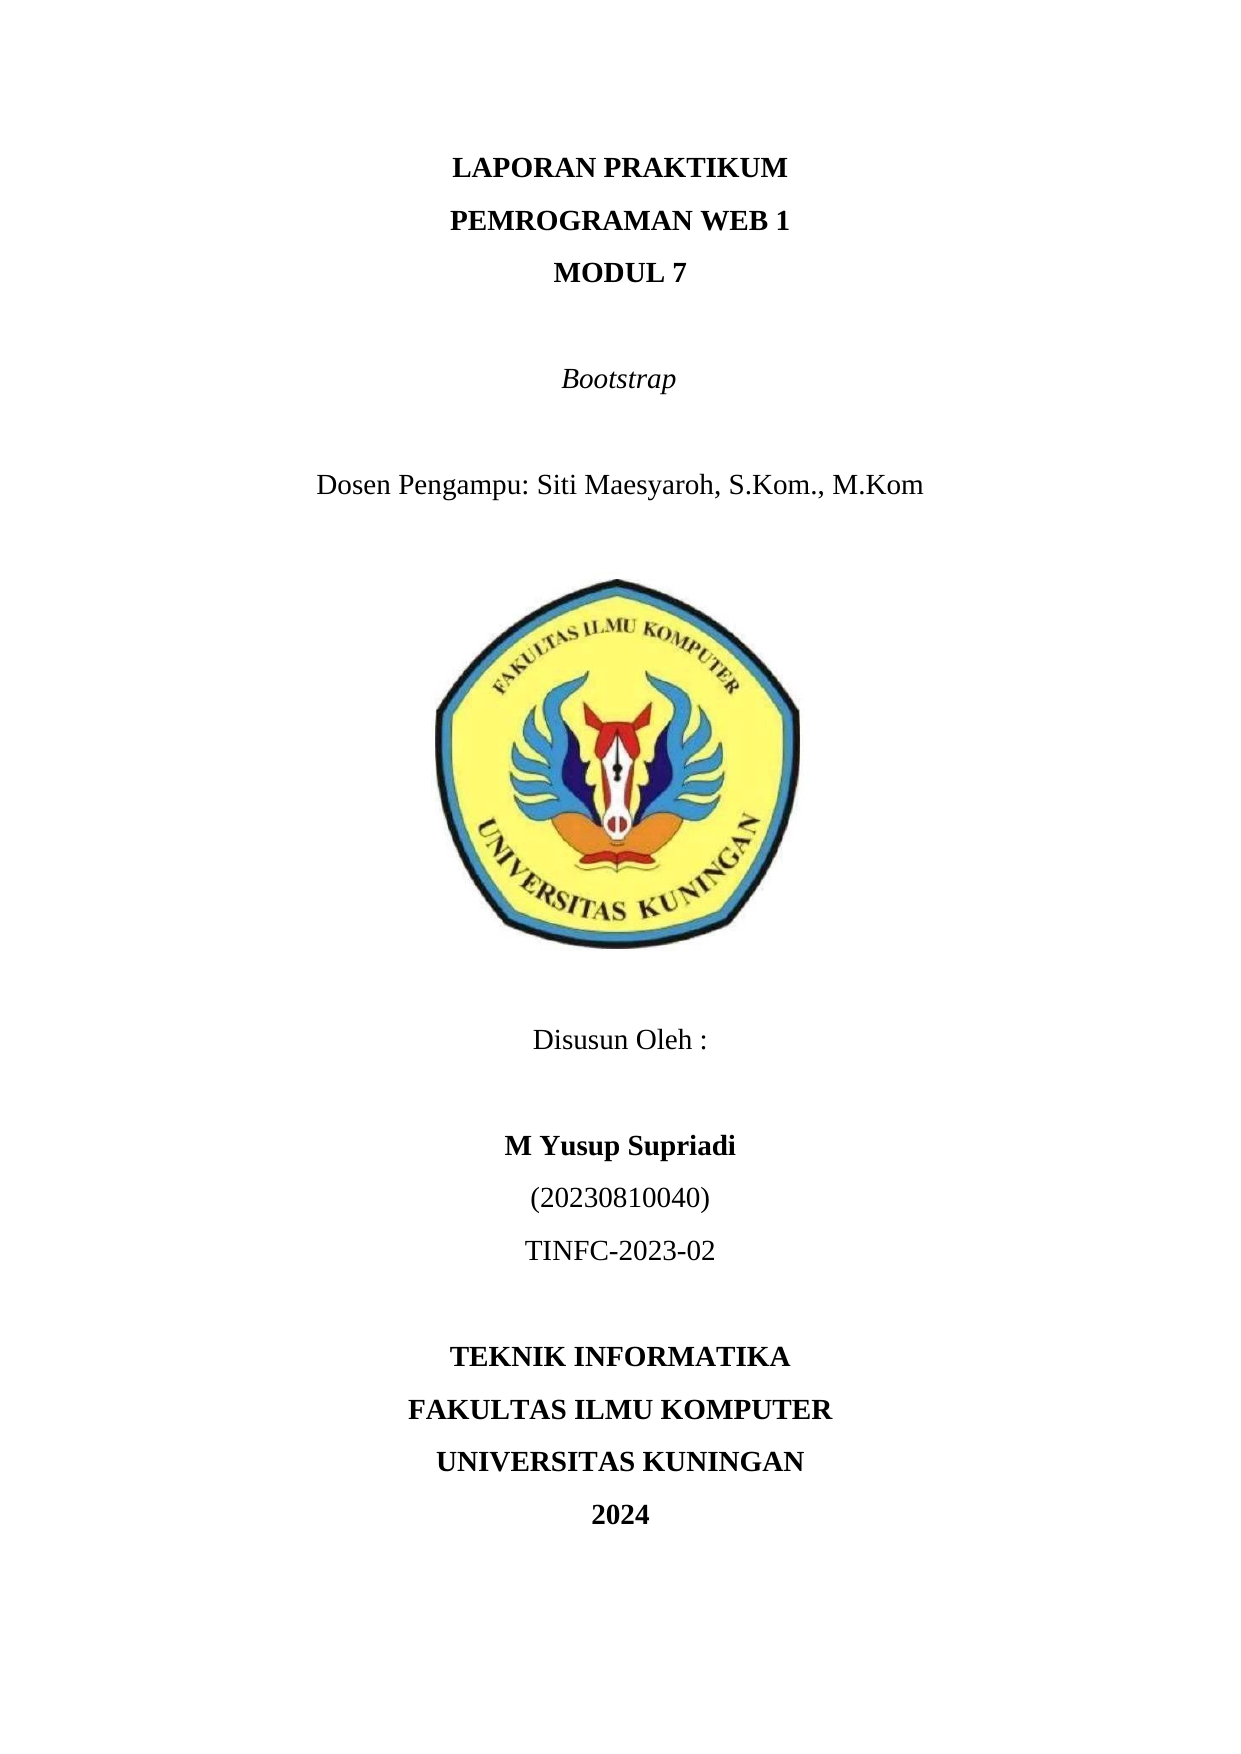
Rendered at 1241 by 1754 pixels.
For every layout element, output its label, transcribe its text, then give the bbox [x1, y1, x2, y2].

text TEKNIK INFORMATIKA [150, 1339, 1090, 1372]
text FAKULTAS ILMU KOMPUTER [150, 1392, 1090, 1425]
text (20230810040) [150, 1181, 1090, 1214]
text PEMROGRAMAN WEB 1 [150, 203, 1090, 236]
text TINFC-2023-02 [150, 1233, 1090, 1267]
text UNIVERSITAS KUNINGAN [150, 1444, 1090, 1478]
text Bootstrap [150, 361, 1090, 395]
text Dosen Pengampu: Siti Maesyaroh, S.Kom., M.Kom [150, 467, 1090, 500]
text M Yusup Supriadi [150, 1128, 1090, 1161]
text 2024 [150, 1497, 1090, 1531]
picture [431, 572, 810, 951]
text MODUL 7 [150, 256, 1090, 289]
text Disusun Oleh : [150, 1022, 1090, 1056]
text LAPORAN PRAKTIKUM [150, 150, 1090, 183]
